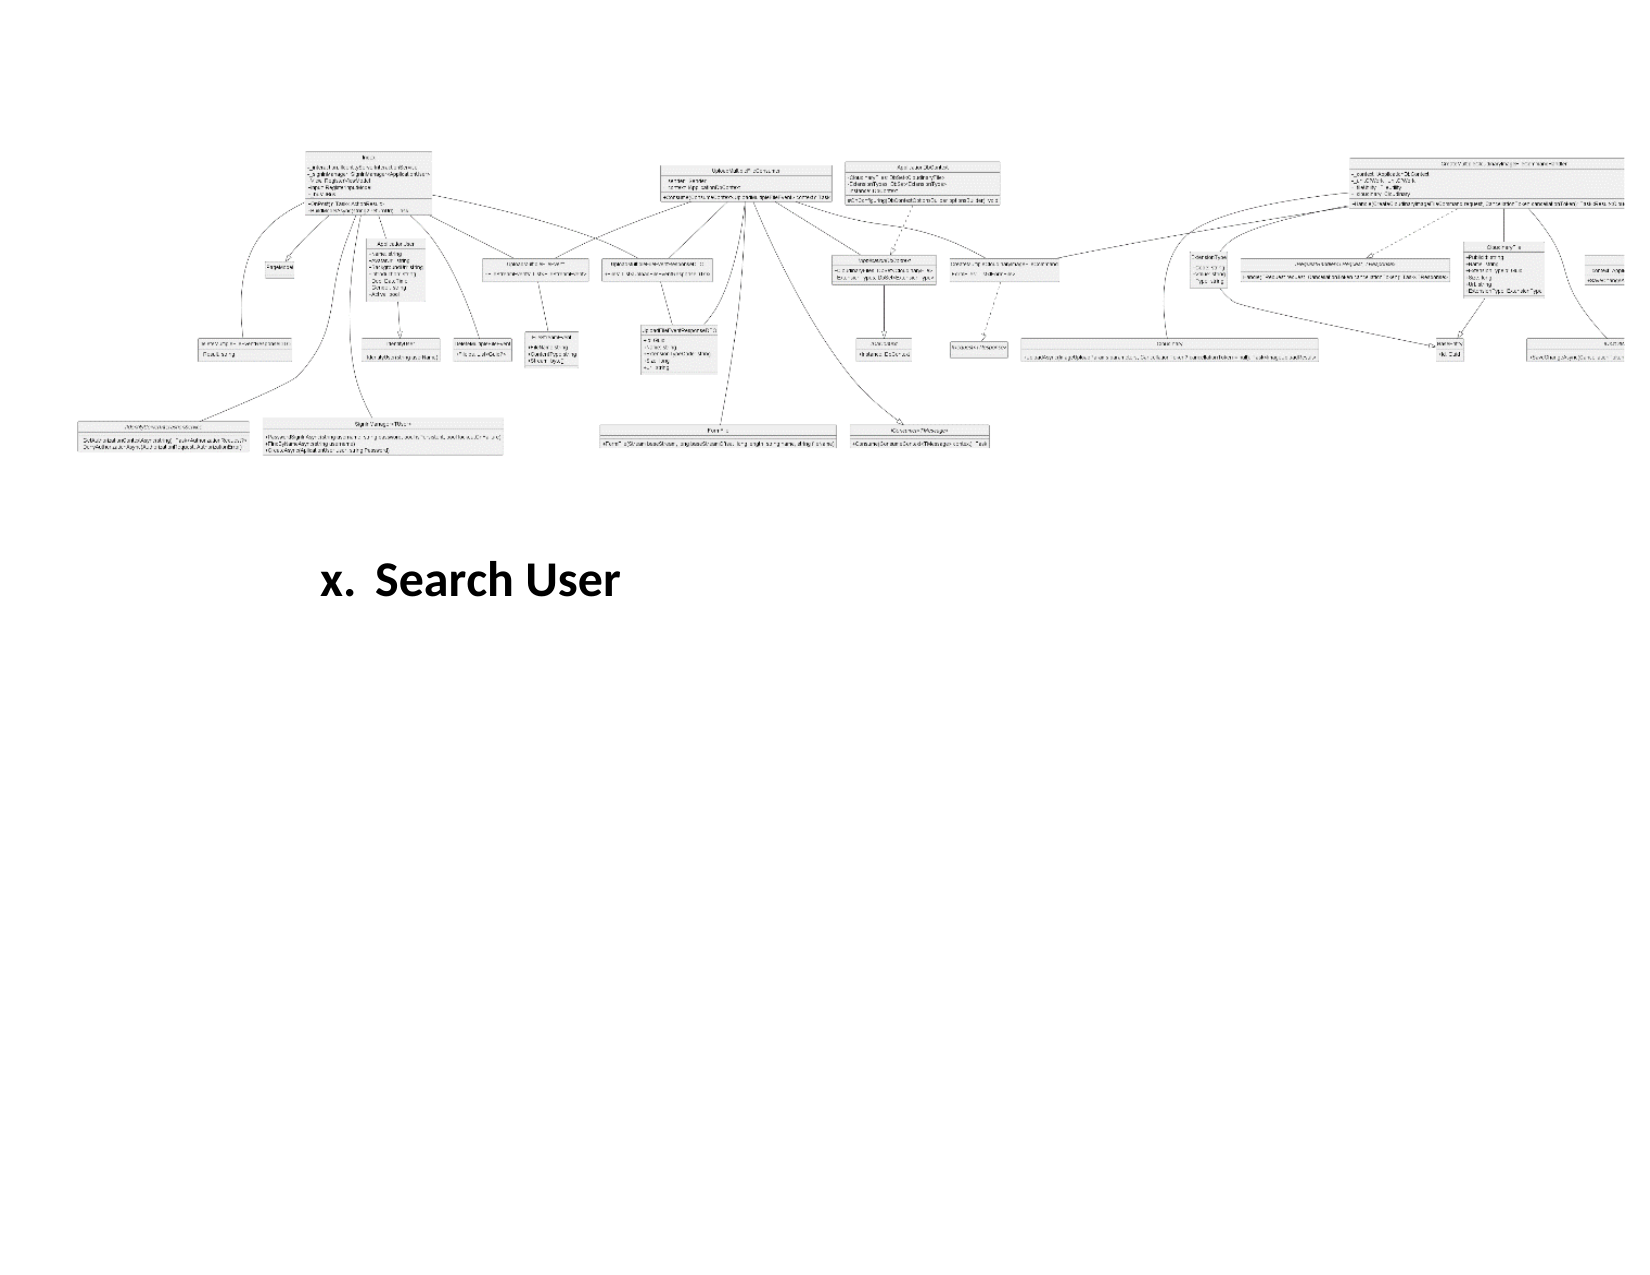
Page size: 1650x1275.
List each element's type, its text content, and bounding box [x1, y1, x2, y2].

picture [75, 150, 1625, 530]
list Search User [356, 548, 1500, 609]
